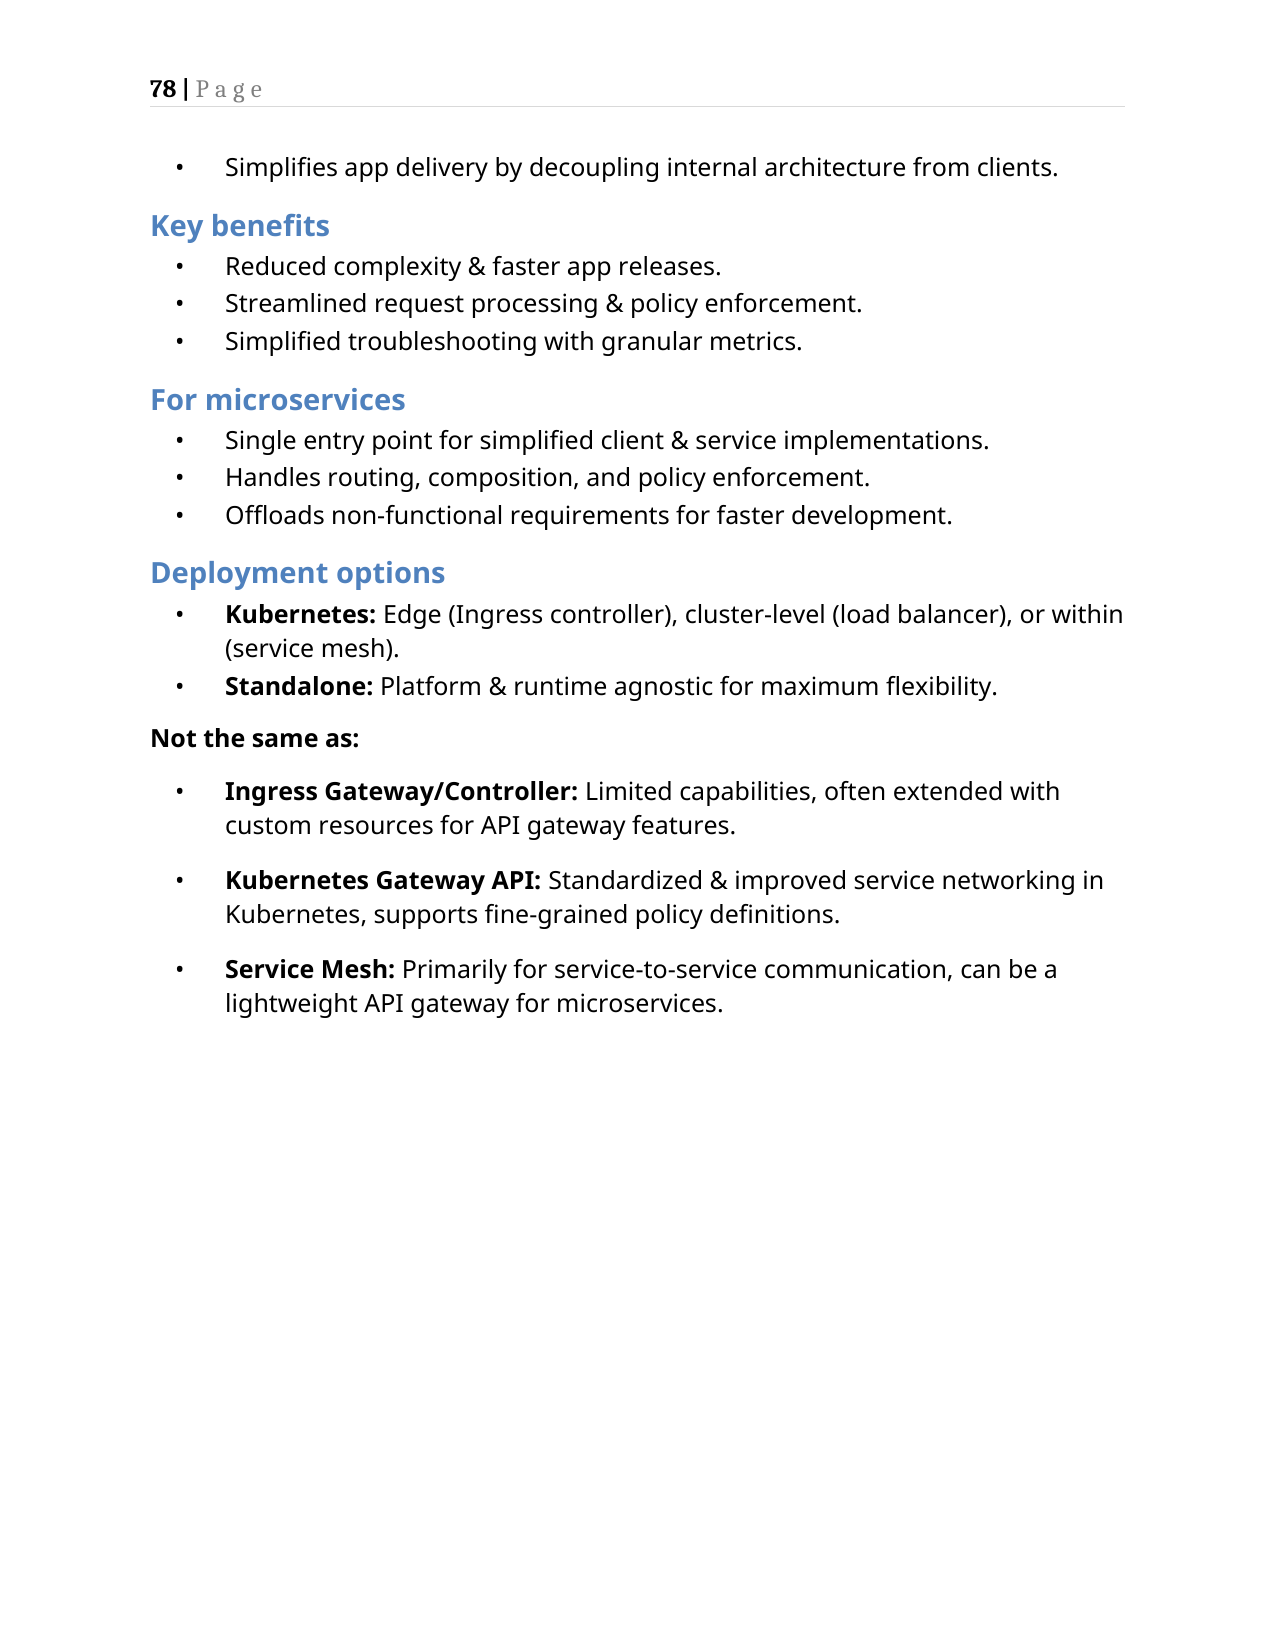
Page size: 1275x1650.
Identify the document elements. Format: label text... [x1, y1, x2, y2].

list Reduced complexity & faster app releases. [175, 248, 1125, 282]
subtitle For microservices [150, 379, 1125, 418]
list Service Mesh: Primarily for service-to-service communication, can be a lightweight API gateway for microservices. [175, 952, 1125, 1020]
subtitle Key benefits [150, 205, 1125, 244]
list Kubernetes Gateway API: Standardized & improved service networking in Kubernetes, supports fine-grained policy definitions. [175, 863, 1125, 931]
text Not the same as: [150, 721, 1125, 755]
list Standalone: Platform & runtime agnostic for maximum flexibility. [175, 668, 1125, 702]
list Simplified troubleshooting with granular metrics. [175, 324, 1125, 358]
subtitle Deployment options [150, 553, 1125, 592]
list Simplifies app delivery by decoupling internal architecture from clients. [175, 150, 1125, 184]
list Single entry point for simplified client & service implementations. [175, 422, 1125, 456]
list Kubernetes: Edge (Ingress controller), cluster-level (load balancer), or within (service mesh). [175, 596, 1125, 664]
list Streamlined request processing & policy enforcement. [175, 286, 1125, 320]
list Handles routing, composition, and policy enforcement. [175, 460, 1125, 494]
list Ingress Gateway/Controller: Limited capabilities, often extended with custom resources for API gateway features. [175, 774, 1125, 842]
list Offloads non-functional requirements for faster development. [175, 498, 1125, 532]
